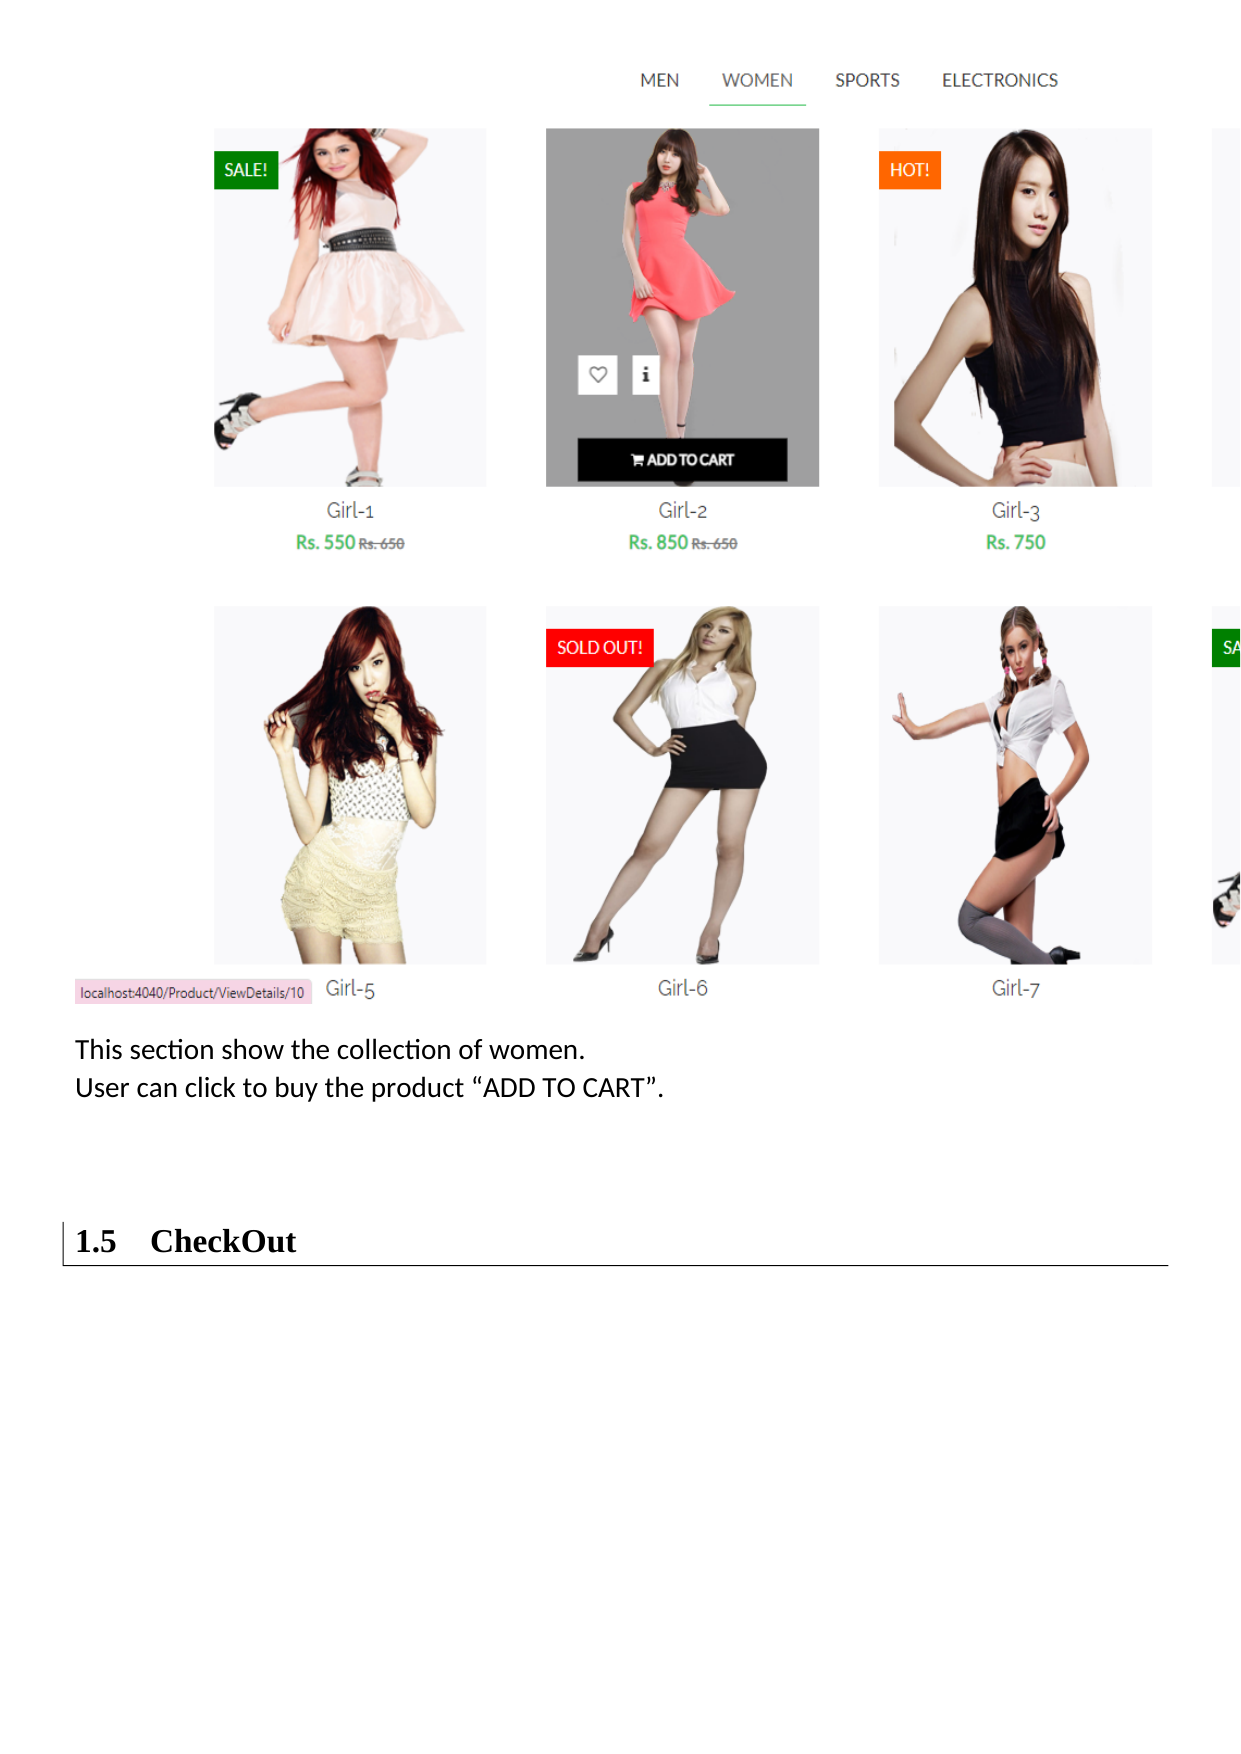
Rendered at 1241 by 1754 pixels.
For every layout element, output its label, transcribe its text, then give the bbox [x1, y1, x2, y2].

text This section show the collection of women. [75, 1031, 1180, 1067]
picture [75, 70, 1241, 1004]
text User can click to buy the product “ADD TO CART”. [75, 1069, 1180, 1105]
